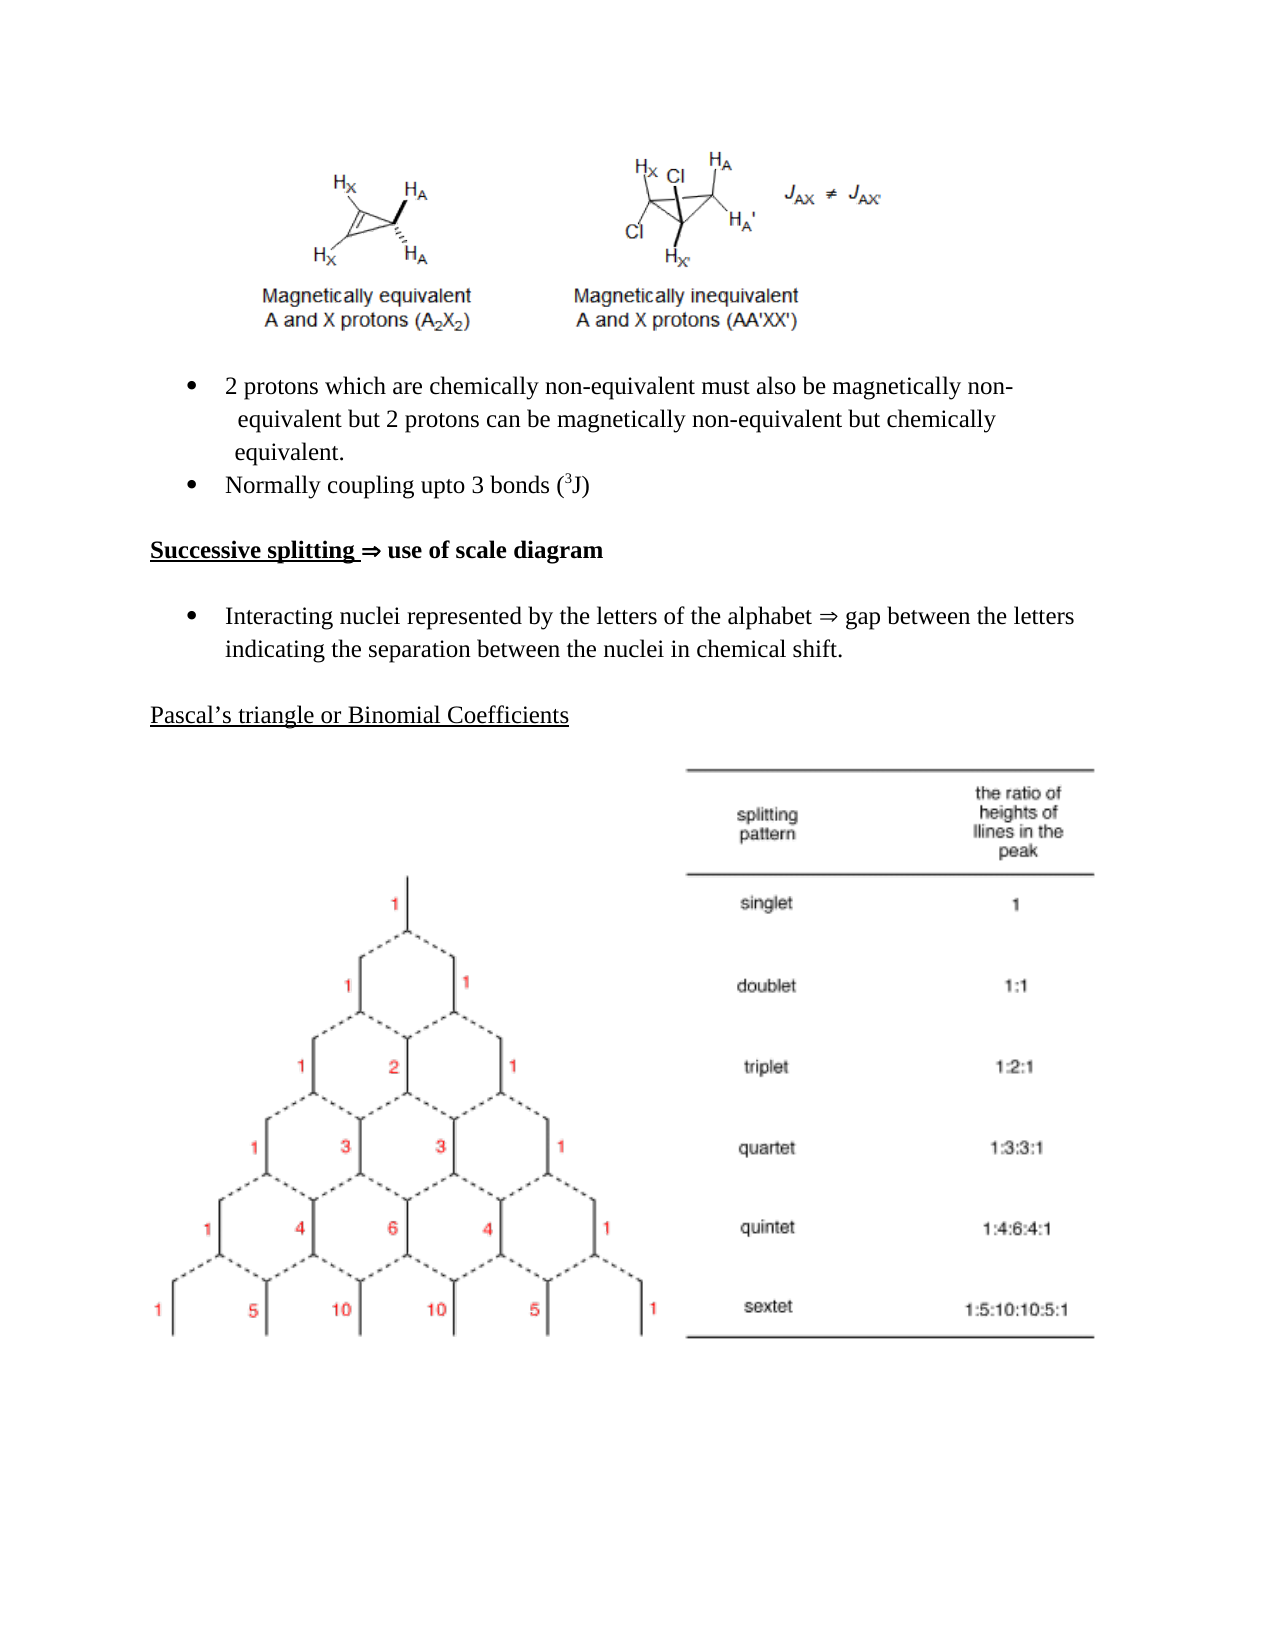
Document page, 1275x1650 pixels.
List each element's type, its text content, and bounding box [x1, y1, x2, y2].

text Pascal’s triangle or Binomial Coefficients [150, 700, 1125, 729]
text equivalent but 2 protons can be magnetically non-equivalent but chemically equivalent. [225, 404, 1125, 466]
text Successive splitting use of scale diagram [150, 535, 1125, 564]
picture [150, 150, 1125, 334]
list Interacting nuclei represented by the letters of the alphabet gap between the letters indicating the separation between the nuclei in chemical shift. [187, 601, 1125, 663]
list 2 protons which are chemically non-equivalent must also be magnetically non- [187, 371, 1125, 400]
list Normally coupling upto 3 bonds (3J) [187, 470, 1125, 499]
picture [150, 766, 1098, 1342]
